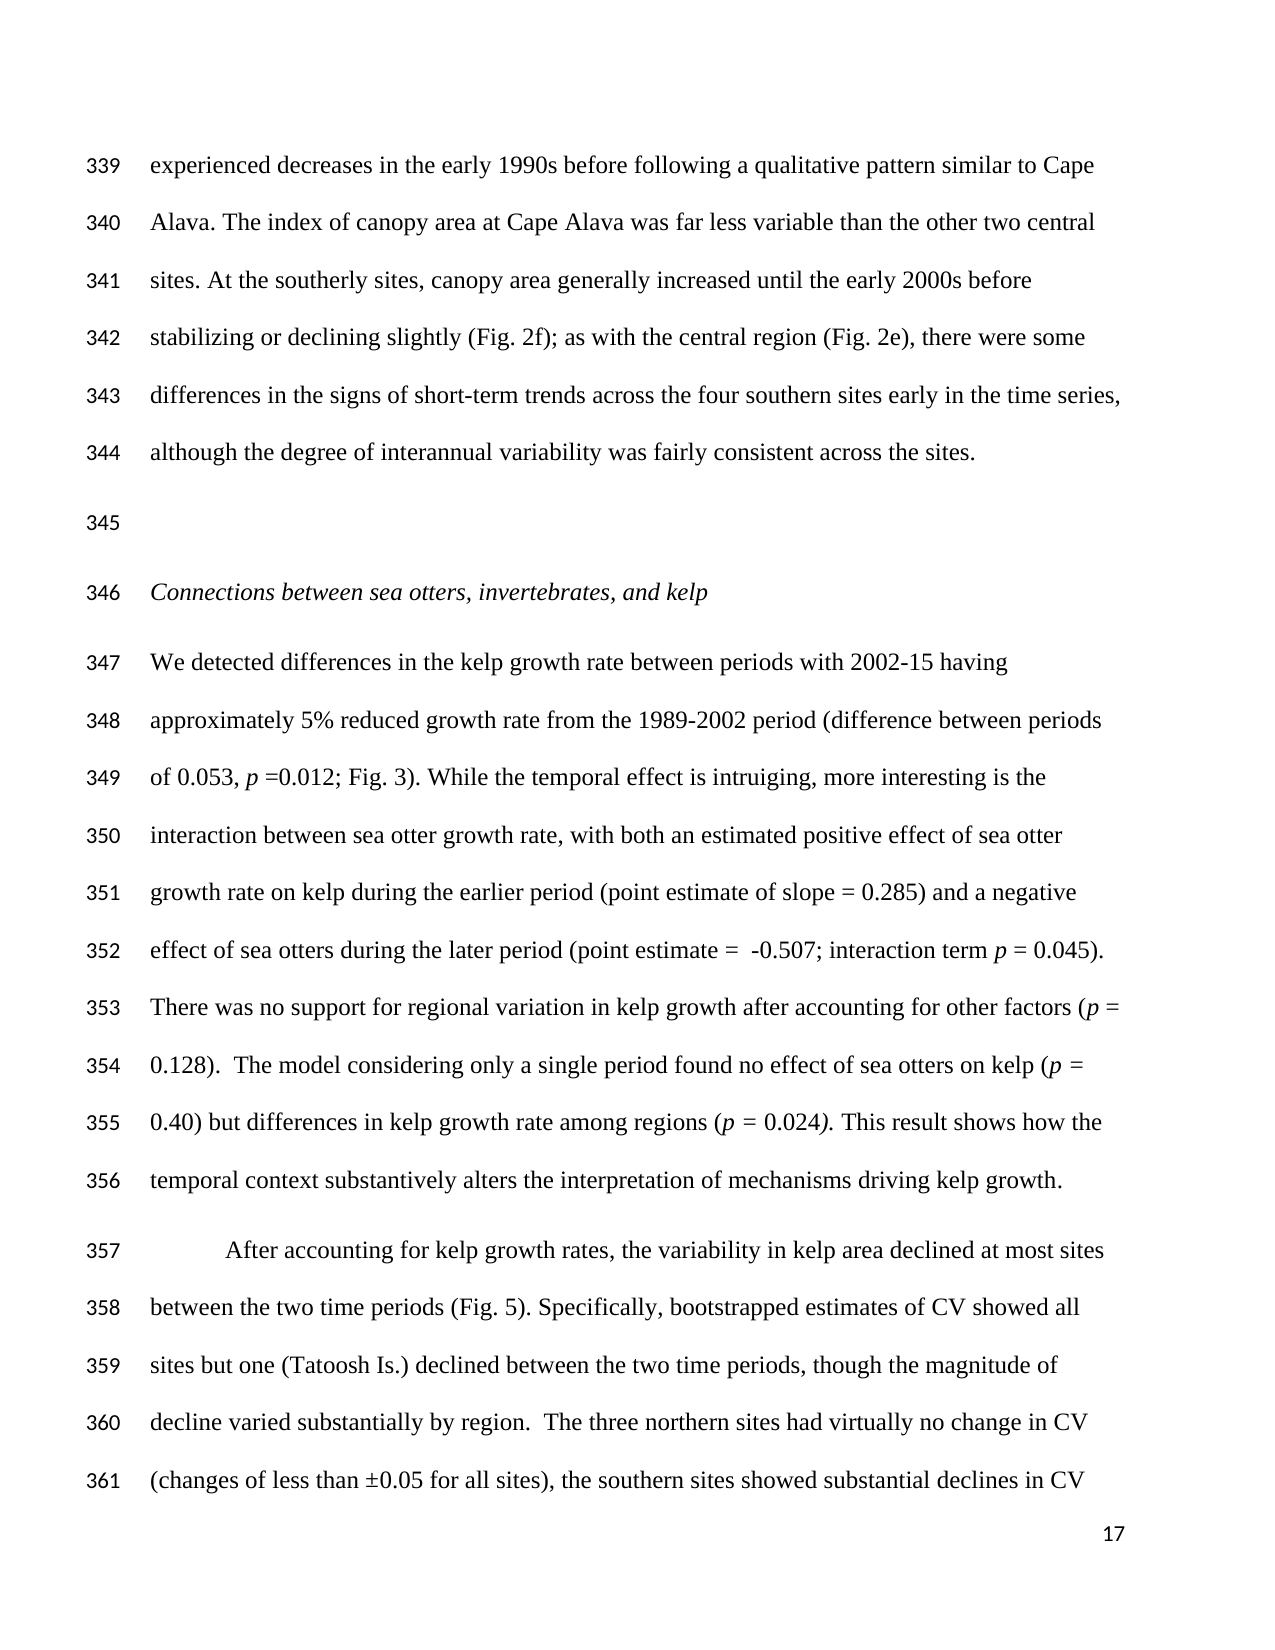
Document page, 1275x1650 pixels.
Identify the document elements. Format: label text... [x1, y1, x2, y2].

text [150, 1235, 1125, 1494]
text Connections between sea otters, invertebrates, and kelp [150, 577, 1125, 606]
text We detected differences in the kelp growth rate between periods with 2002-15 having approximately 5% reduced growth rate from the 1989-2002 period (difference between periods of 0.053, p =0.012; Fig. 3). While the temporal effect is intruiging, more interesting is the interaction between sea otter growth rate, with both an estimated positive effect of sea otter growth rate on kelp during the earlier period (point estimate of slope = 0.285) and a negative effect of sea otters during the later period (point estimate = -0.507; interaction term p = 0.045). There was no support for regional variation in kelp growth after accounting for other factors (p = 0.128). The model considering only a single period found no effect of sea otters on kelp (p = 0.40) but differences in kelp growth rate among regions (p = 0.024). This result shows how the temporal context substantively alters the interpretation of mechanisms driving kelp growth. [150, 647, 1125, 1194]
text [150, 150, 1125, 466]
